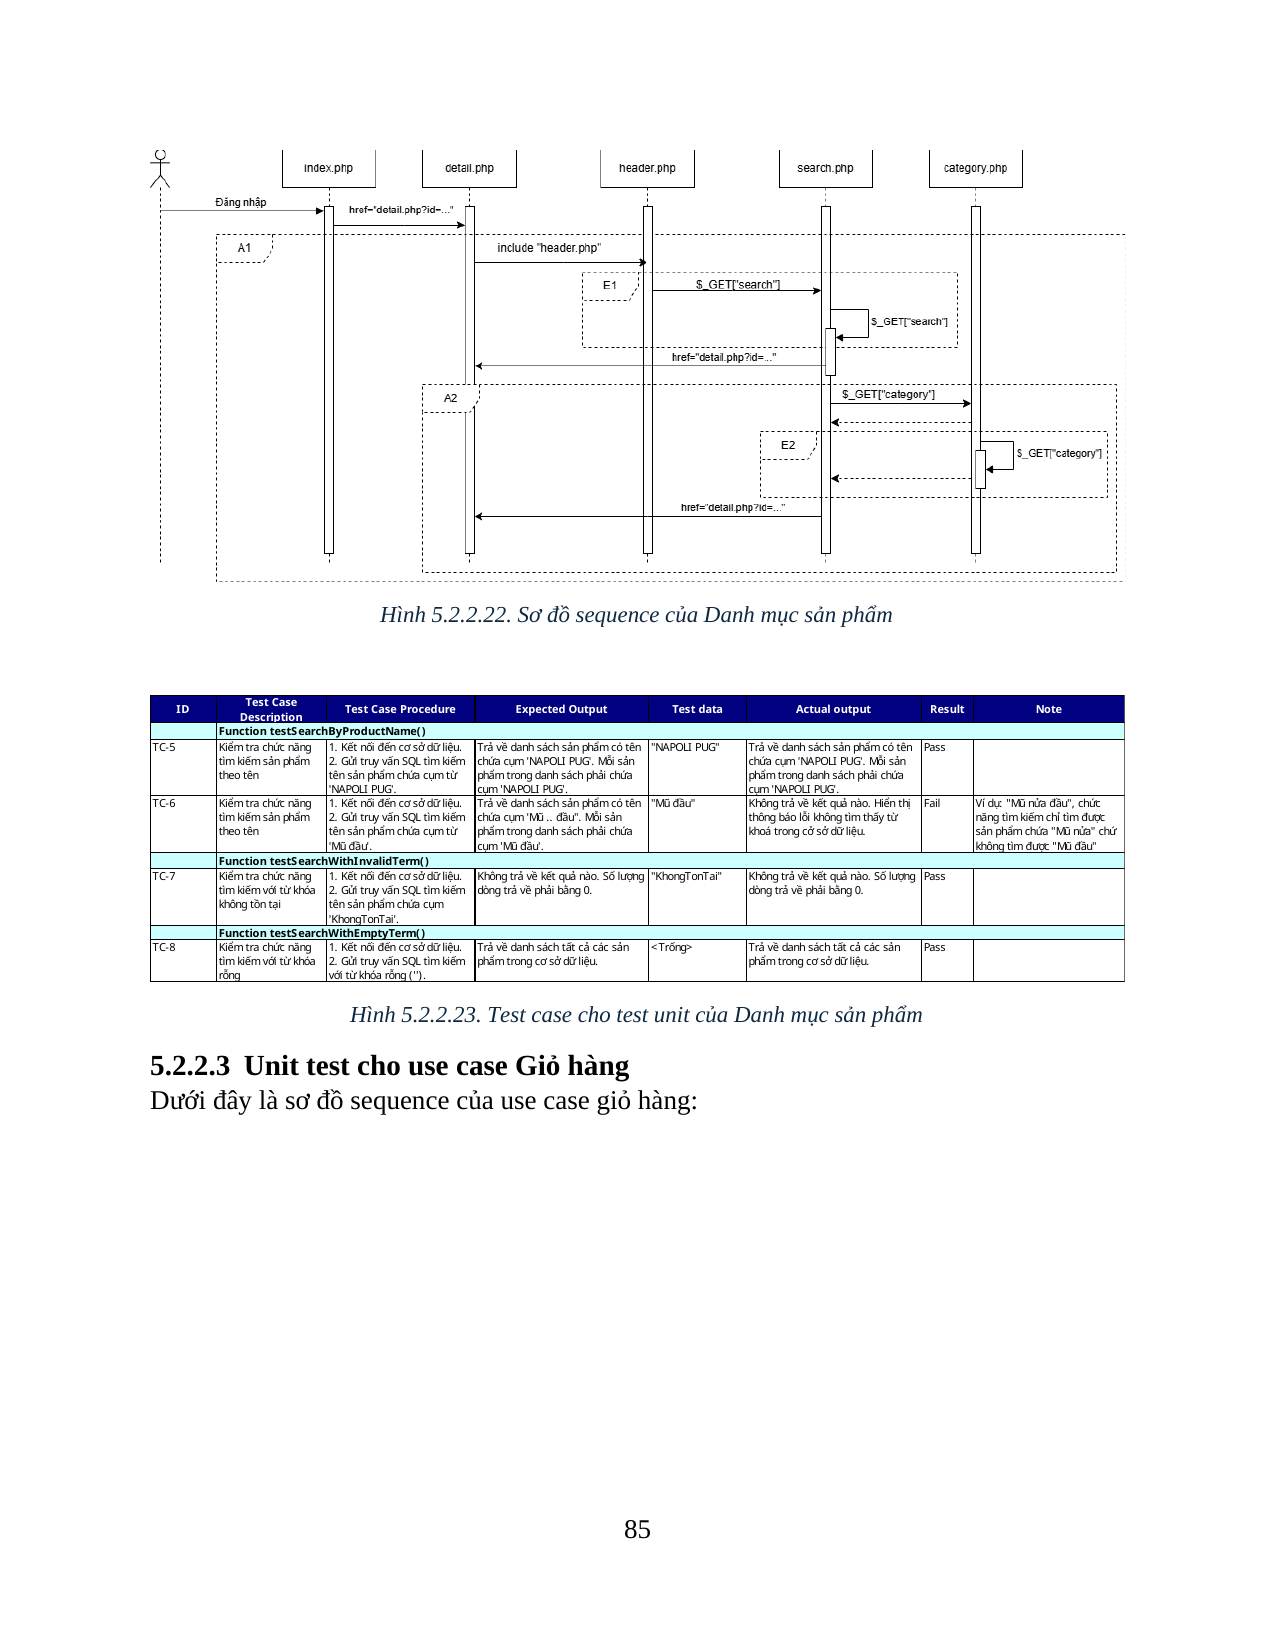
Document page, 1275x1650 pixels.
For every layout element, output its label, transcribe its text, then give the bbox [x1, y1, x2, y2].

text Dưới đây là sơ đồ sequence của use case giỏ hàng: [150, 1084, 1125, 1116]
subtitle Unit test cho use case Giỏ hàng [150, 1048, 1125, 1082]
picture [150, 150, 1125, 582]
